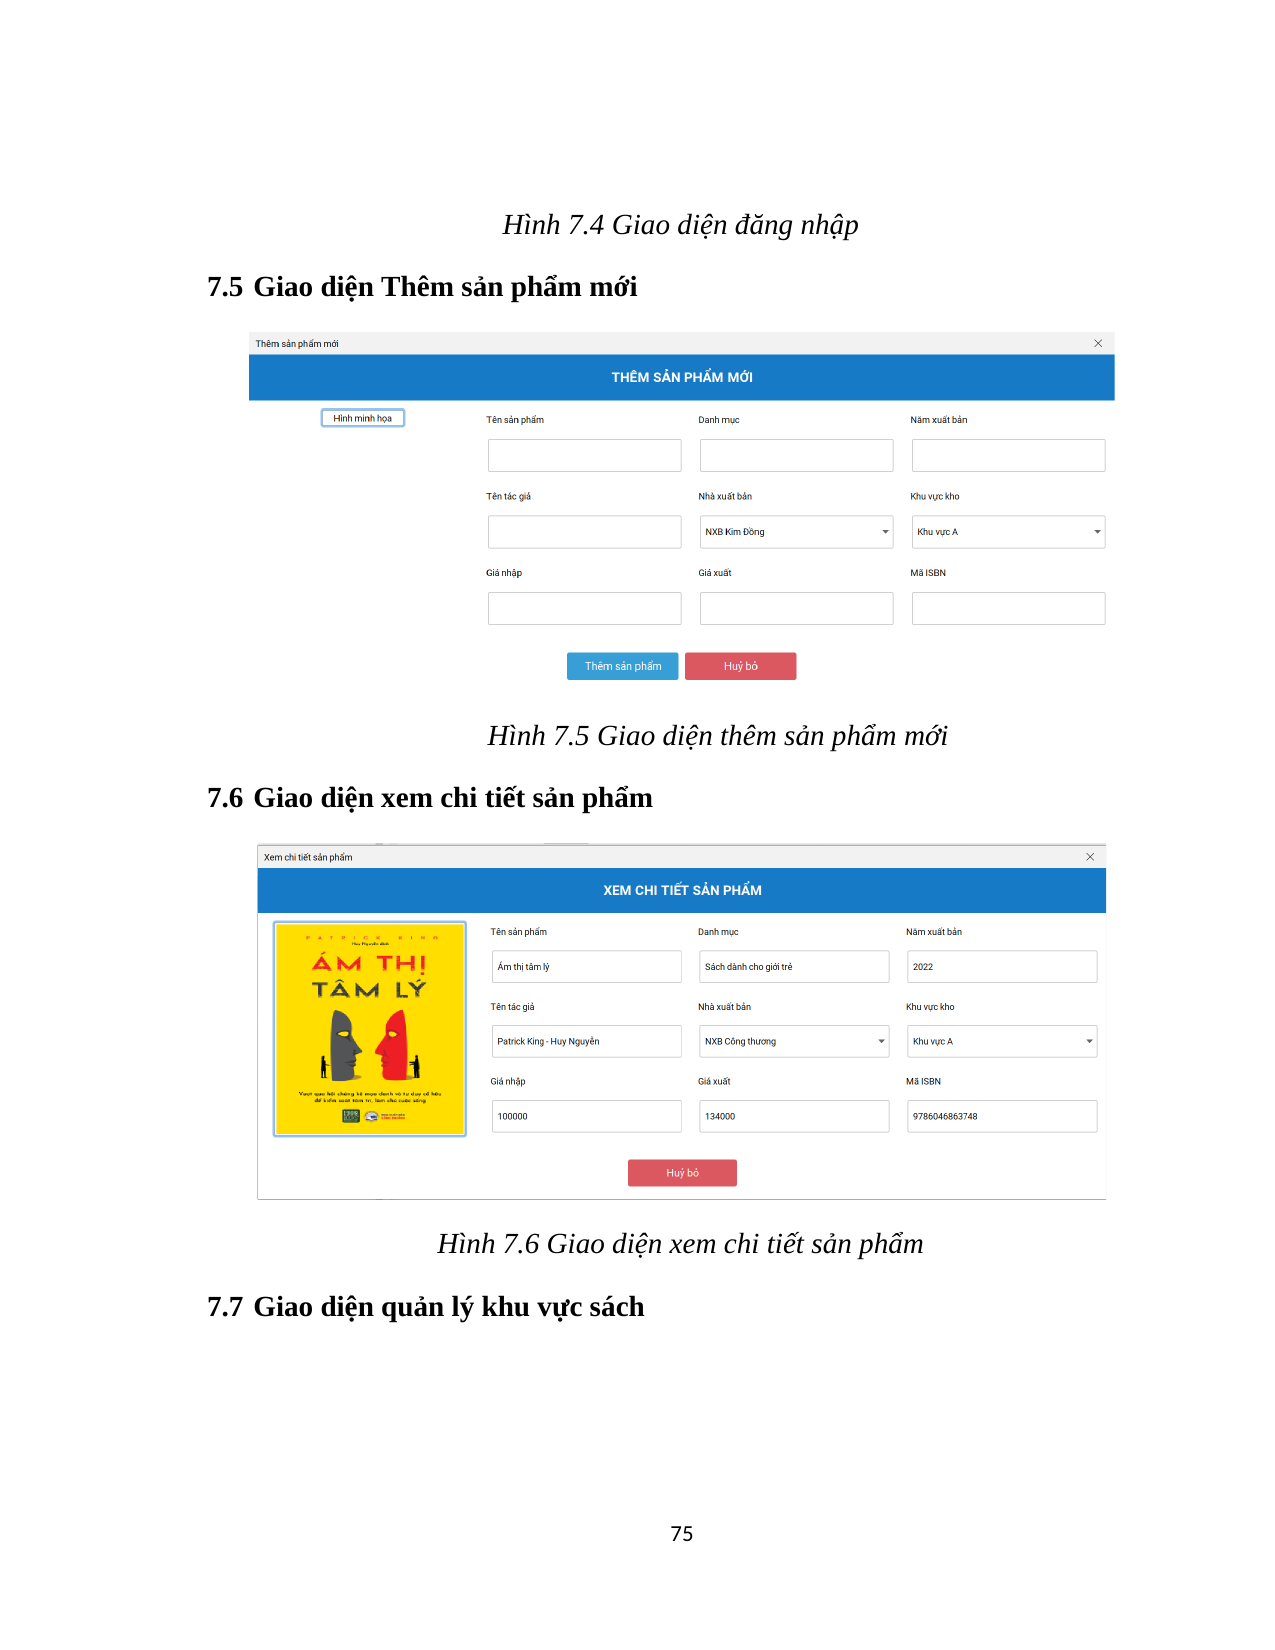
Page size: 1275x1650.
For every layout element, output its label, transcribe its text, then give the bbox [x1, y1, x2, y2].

picture [257, 843, 1107, 1200]
list Giao diện quản lý khu vực sách [207, 1289, 1157, 1322]
subtitle Giao diện Thêm sản phẩm mới [207, 269, 1157, 303]
list Giao diện xem chi tiết sản phẩm [207, 781, 1157, 814]
text Hình 7.4 Giao diện đăng nhập [207, 207, 1157, 240]
picture [249, 332, 1115, 692]
text Hình 7.6 Giao diện xem chi tiết sản phẩm [207, 1226, 1157, 1259]
text Hình 7.5 Giao diện thêm sản phẩm mới [282, 718, 1157, 751]
